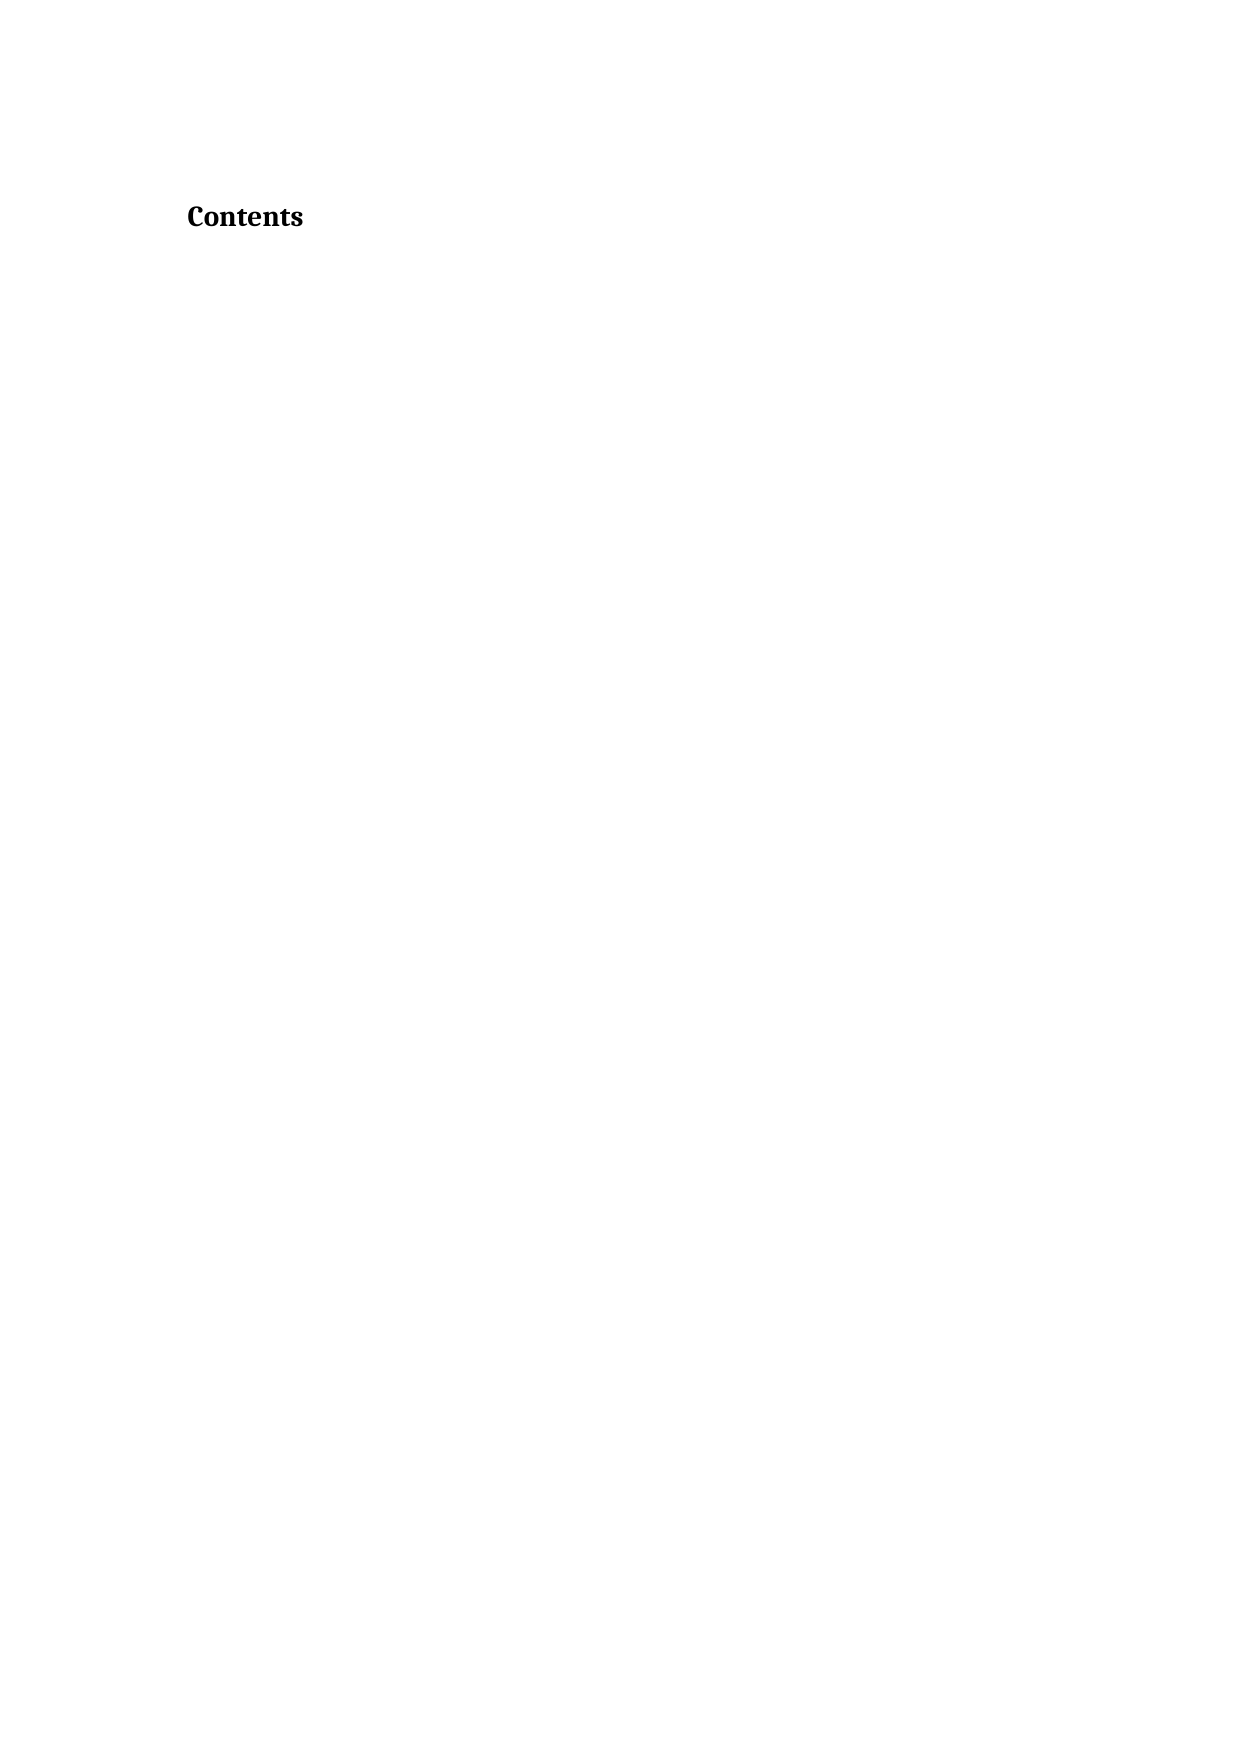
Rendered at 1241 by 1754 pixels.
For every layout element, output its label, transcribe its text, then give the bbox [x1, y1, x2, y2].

subtitle Contents [187, 200, 1053, 233]
